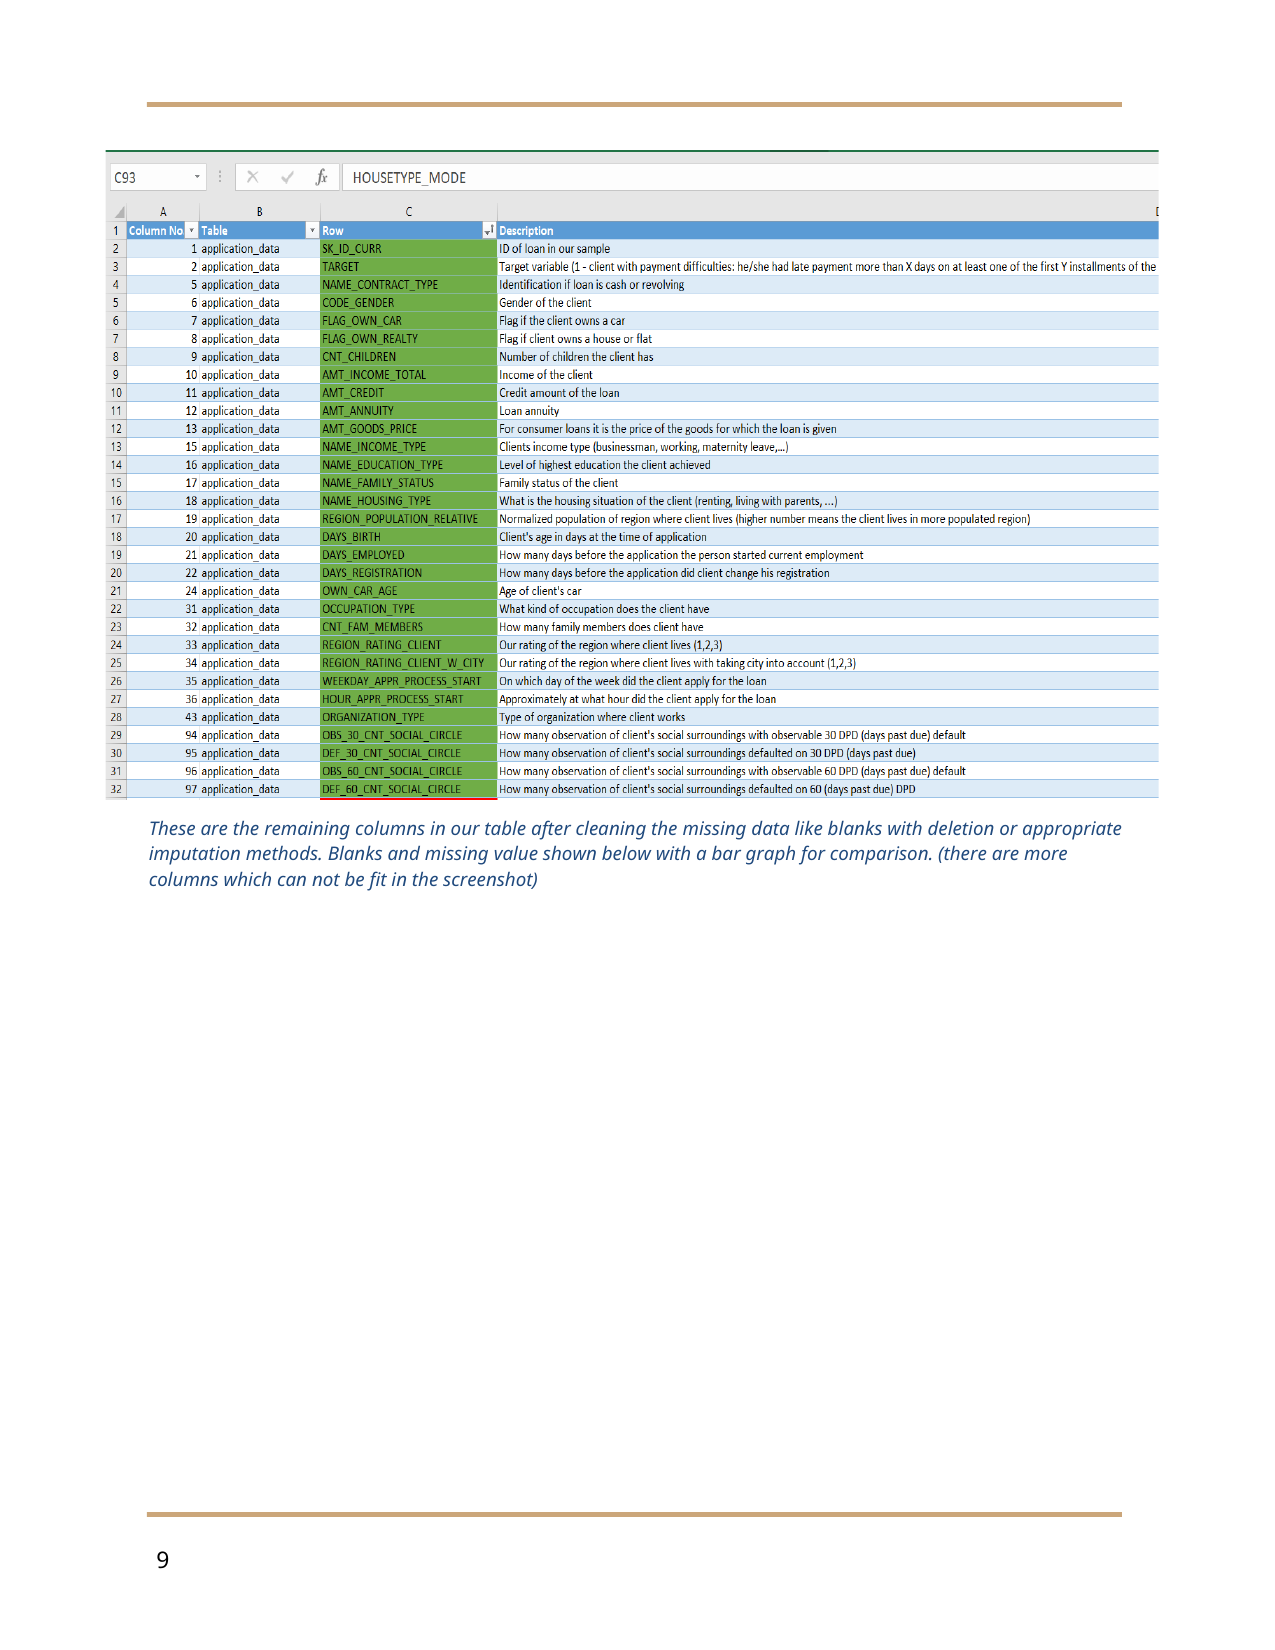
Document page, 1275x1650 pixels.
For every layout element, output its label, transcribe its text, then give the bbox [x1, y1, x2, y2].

picture [105, 150, 1159, 800]
picture [146, 102, 1122, 107]
picture [146, 1512, 1122, 1517]
text These are the remaining columns in our table after cleaning the missing data like blanks with deletion or appropriate imputation methods. Blanks and missing value shown below with a bar graph for comparison. (there are more columns which can not be fit in the screenshot) [148, 815, 1125, 892]
